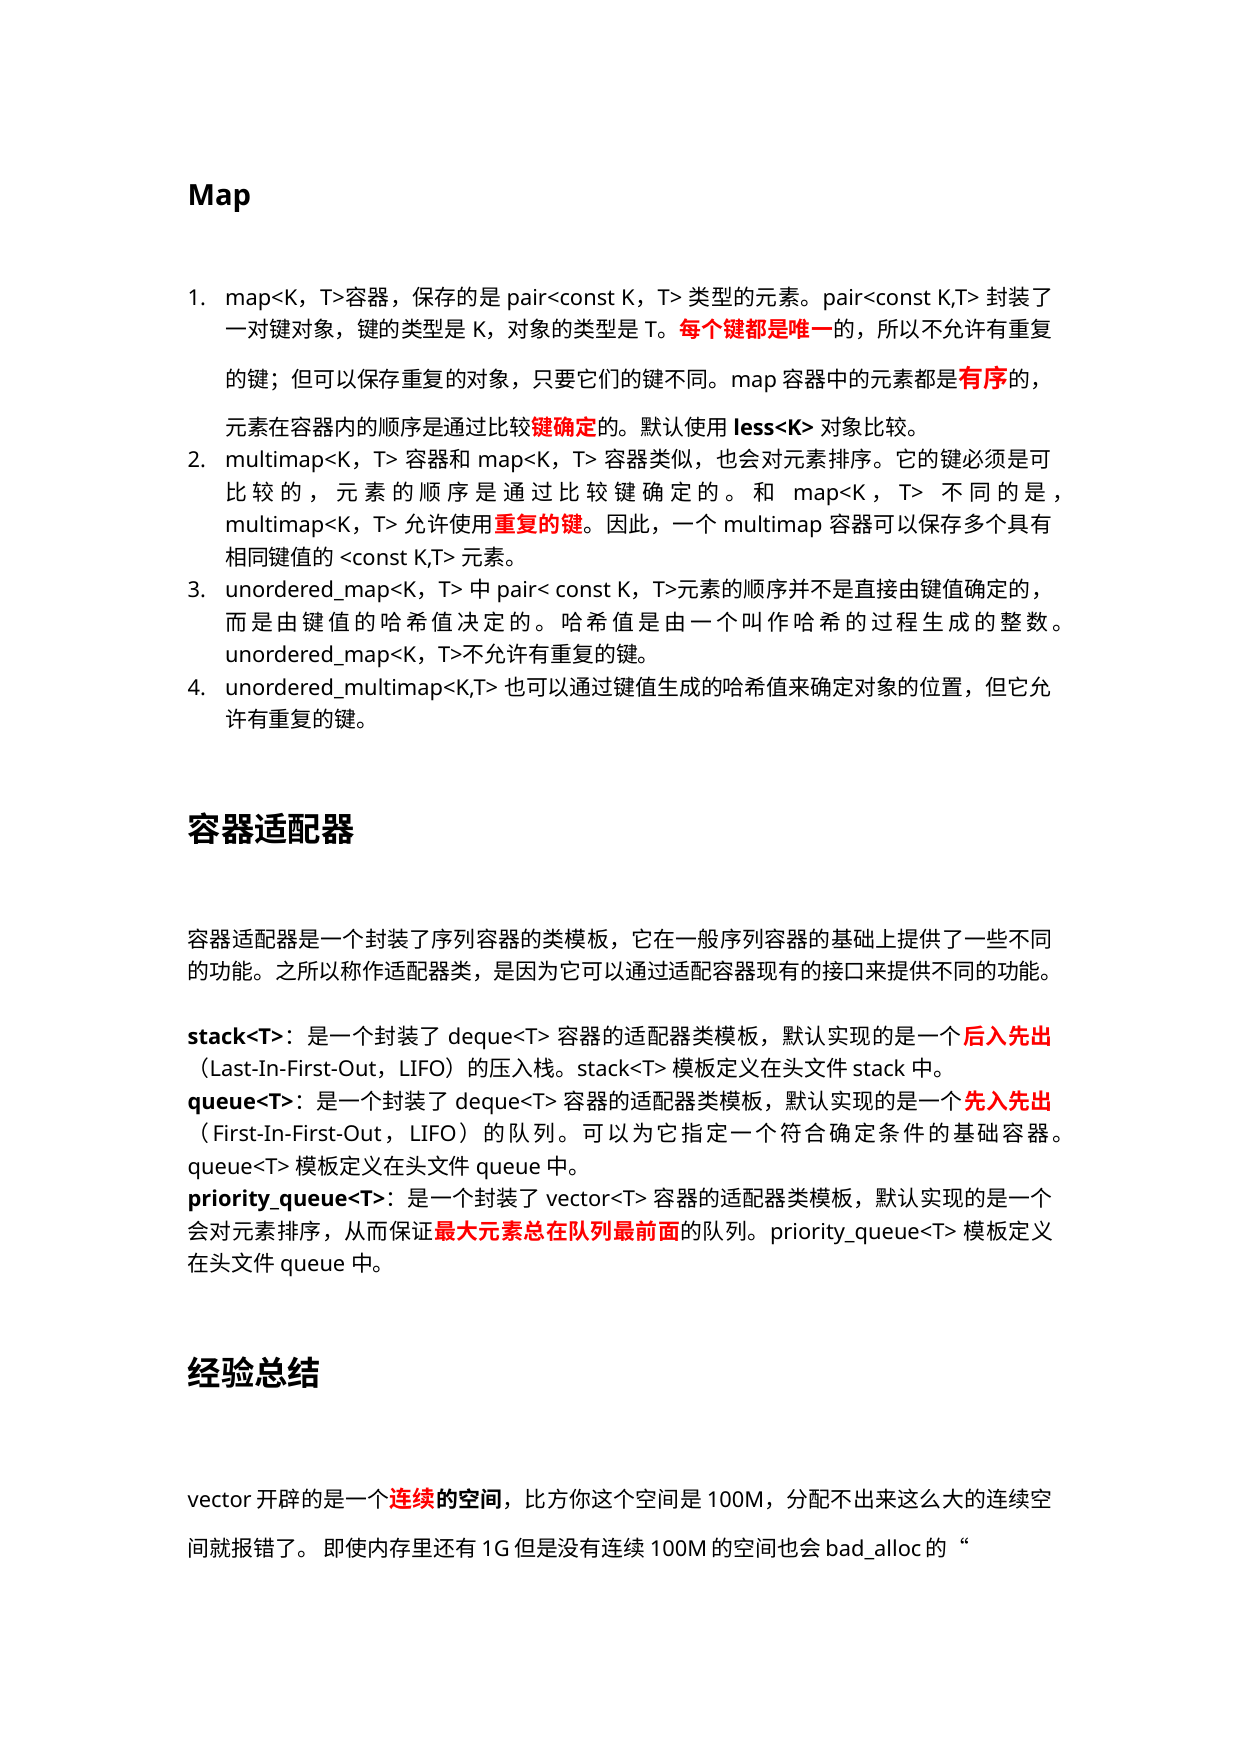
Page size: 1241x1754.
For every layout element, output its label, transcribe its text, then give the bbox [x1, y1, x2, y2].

text vector开辟的是一个连续的空间，比方你这个空间是100M，分配不出来这么大的连续空间就报错了。 即使内存里还有1G但是没有连续100M的空间也会bad_alloc的“ [187, 1465, 1053, 1563]
list map<K，T>容器，保存的是 pair<const K，T> 类型的元素。pair<const K,T> 封装了一对键对象，键的类型是 K，对象的类型是 T。每个键都是唯一的，所以不允许有重复的键；但可以保存重复的对象，只要它们的键不同。map 容器中的元素都是有序的，元素在容器内的顺序是通过比较键确定的。默认使用 less<K> 对象比较。 [187, 279, 1053, 442]
list multimap<K，T> 容器和 map<K，T> 容器类似，也会对元素排序。它的键必须是可比较的，元素的顺序是通过比较键确定的。和 map<K，T> 不同的是，multimap<K，T> 允许使用重复的键。因此，一个 multimap 容器可以保存多个具有相同键值的 <const K,T> 元素。 [187, 442, 1053, 572]
text stack<T>：是一个封装了 deque<T> 容器的适配器类模板，默认实现的是一个后入先出（Last-In-First-Out，LIFO）的压入栈。stack<T> 模板定义在头文件 stack 中。 [187, 1019, 1053, 1084]
subtitle Map [187, 162, 1053, 227]
text 容器适配器是一个封装了序列容器的类模板，它在一般序列容器的基础上提供了一些不同的功能。之所以称作适配器类，是因为它可以通过适配容器现有的接口来提供不同的功能。 [187, 921, 1053, 986]
list unordered_map<K，T> 中 pair< const K，T>元素的顺序并不是直接由键值确定的，而是由键值的哈希值决定的。哈希值是由一个叫作哈希的过程生成的整数。unordered_map<K，T>不允许有重复的键。 [187, 572, 1053, 669]
text queue<T>：是一个封装了 deque<T> 容器的适配器类模板，默认实现的是一个先入先出（First-In-First-Out，LIFO）的队列。可以为它指定一个符合确定条件的基础容器。queue<T> 模板定义在头文件 queue 中。 [187, 1084, 1053, 1181]
list unordered_multimap<K,T> 也可以通过键值生成的哈希值来确定对象的位置，但它允许有重复的键。 [187, 669, 1053, 734]
subtitle 容器适配器 [187, 794, 1053, 859]
text priority_queue<T>：是一个封装了 vector<T> 容器的适配器类模板，默认实现的是一个会对元素排序，从而保证最大元素总在队列最前面的队列。priority_queue<T> 模板定义在头文件 queue 中。 [187, 1181, 1053, 1279]
subtitle 经验总结 [187, 1338, 1053, 1403]
